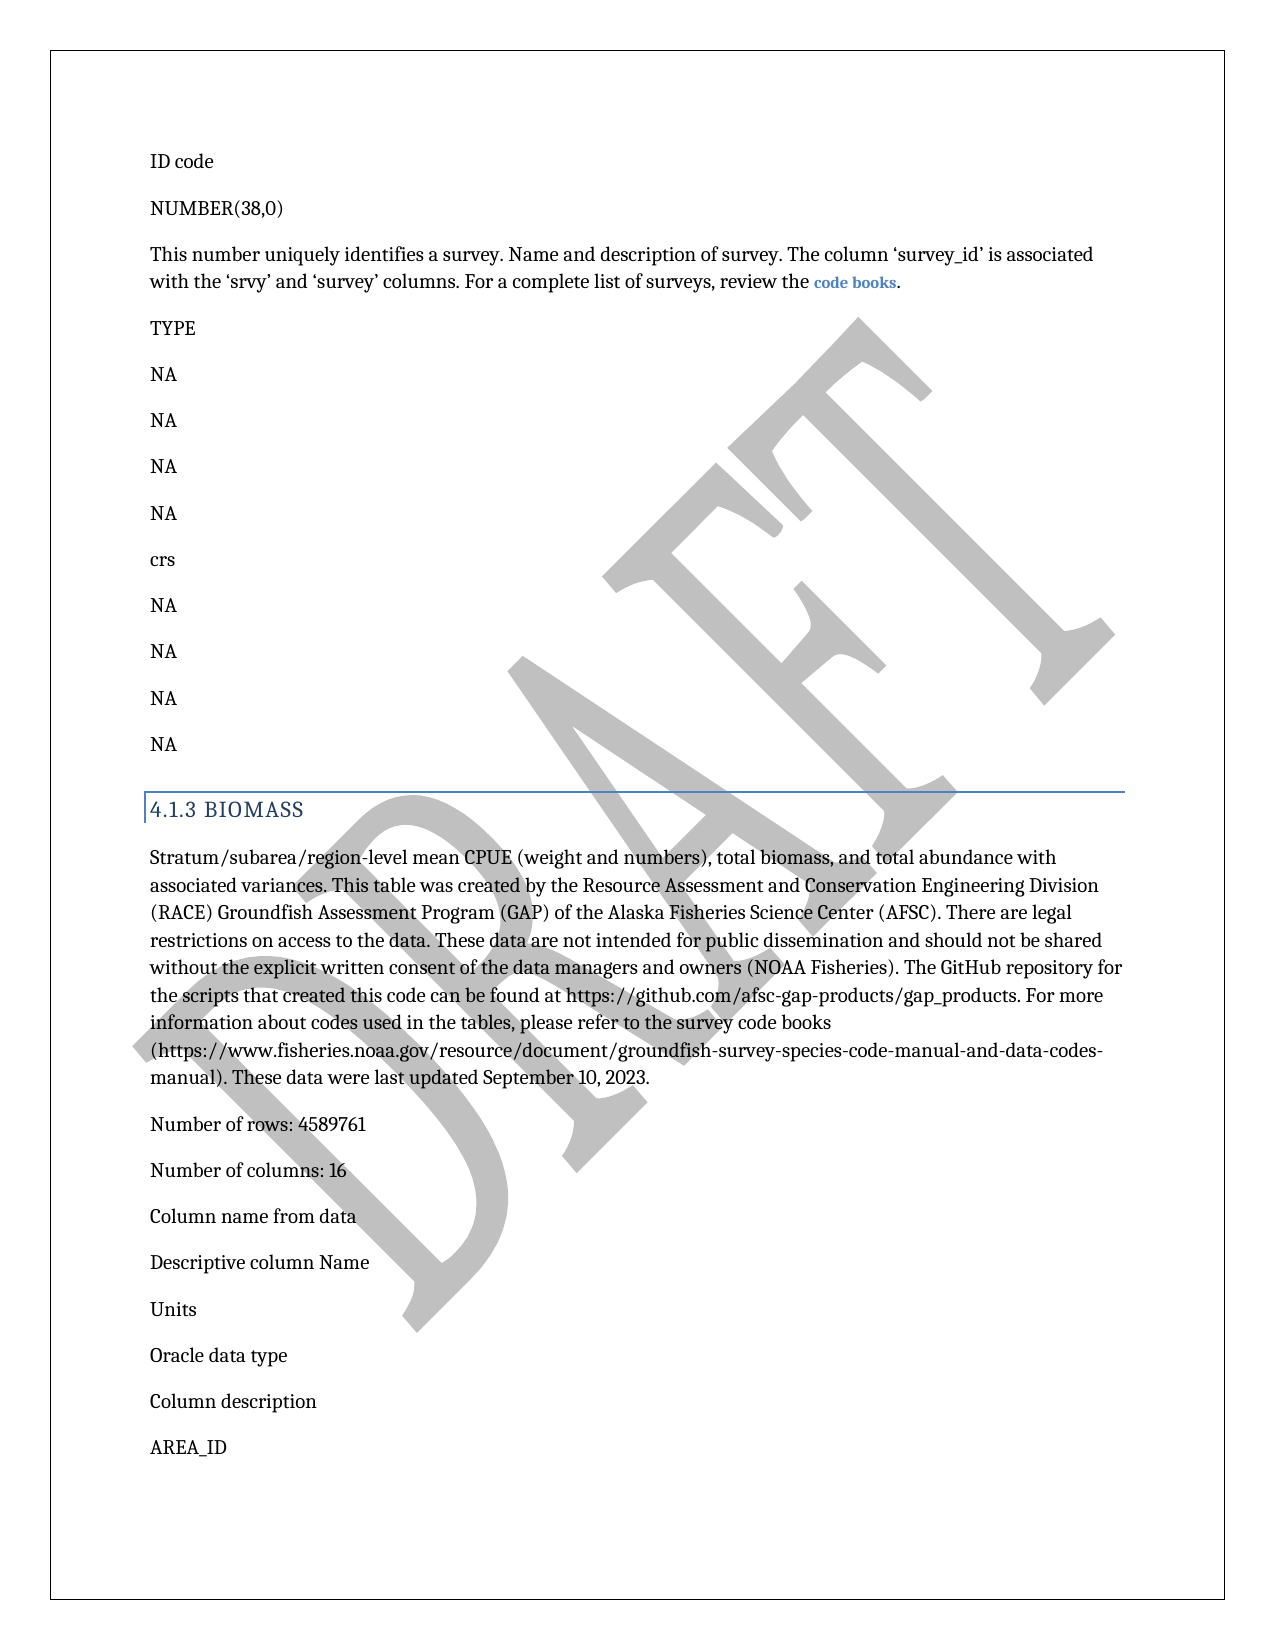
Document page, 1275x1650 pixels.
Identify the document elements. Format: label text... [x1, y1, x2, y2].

text Oracle data type [150, 1343, 1125, 1367]
subtitle 4.1.3 BIOMASS [146, 793, 1125, 823]
text NA [150, 594, 1125, 618]
text AREA_ID [150, 1436, 1125, 1460]
text TYPE [150, 316, 1125, 340]
text Units [150, 1297, 1125, 1321]
text Descriptive column Name [150, 1251, 1125, 1275]
text NA [150, 640, 1125, 664]
text Column description [150, 1390, 1125, 1414]
text NUMBER(38,0) [150, 196, 1125, 220]
text crs [150, 547, 1125, 571]
text NA [150, 409, 1125, 433]
text This number uniquely identifies a survey. Name and description of survey. The column ‘survey_id’ is associated with the ‘srvy’ and ‘survey’ columns. For a complete list of surveys, review the code books. [150, 242, 1125, 294]
text NA [150, 362, 1125, 386]
text Number of columns: 16 [150, 1158, 1125, 1182]
text Stratum/subarea/region-level mean CPUE (weight and numbers), total biomass, and total abundance with associated variances. This table was created by the Resource Assessment and Conservation Engineering Division (RACE) Groundfish Assessment Program (GAP) of the Alaska Fisheries Science Center (AFSC). There are legal restrictions on access to the data. These data are not intended for public dissemination and should not be shared without the explicit written consent of the data managers and owners (NOAA Fisheries). The GitHub repository for the scripts that created this code can be found at https://github.com/afsc-gap-products/gap_products. For more information about codes used in the tables, please refer to the survey code books (https://www.fisheries.noaa.gov/resource/document/groundfish-survey-species-code-manual-and-data-codes-manual). These data were last updated September 10, 2023. [150, 846, 1125, 1090]
text ID code [150, 150, 1125, 174]
text NA [150, 732, 1125, 756]
text NA [150, 686, 1125, 710]
text Number of rows: 4589761 [150, 1112, 1125, 1136]
text Column name from data [150, 1205, 1125, 1229]
text NA [150, 455, 1125, 479]
text NA [150, 501, 1125, 525]
